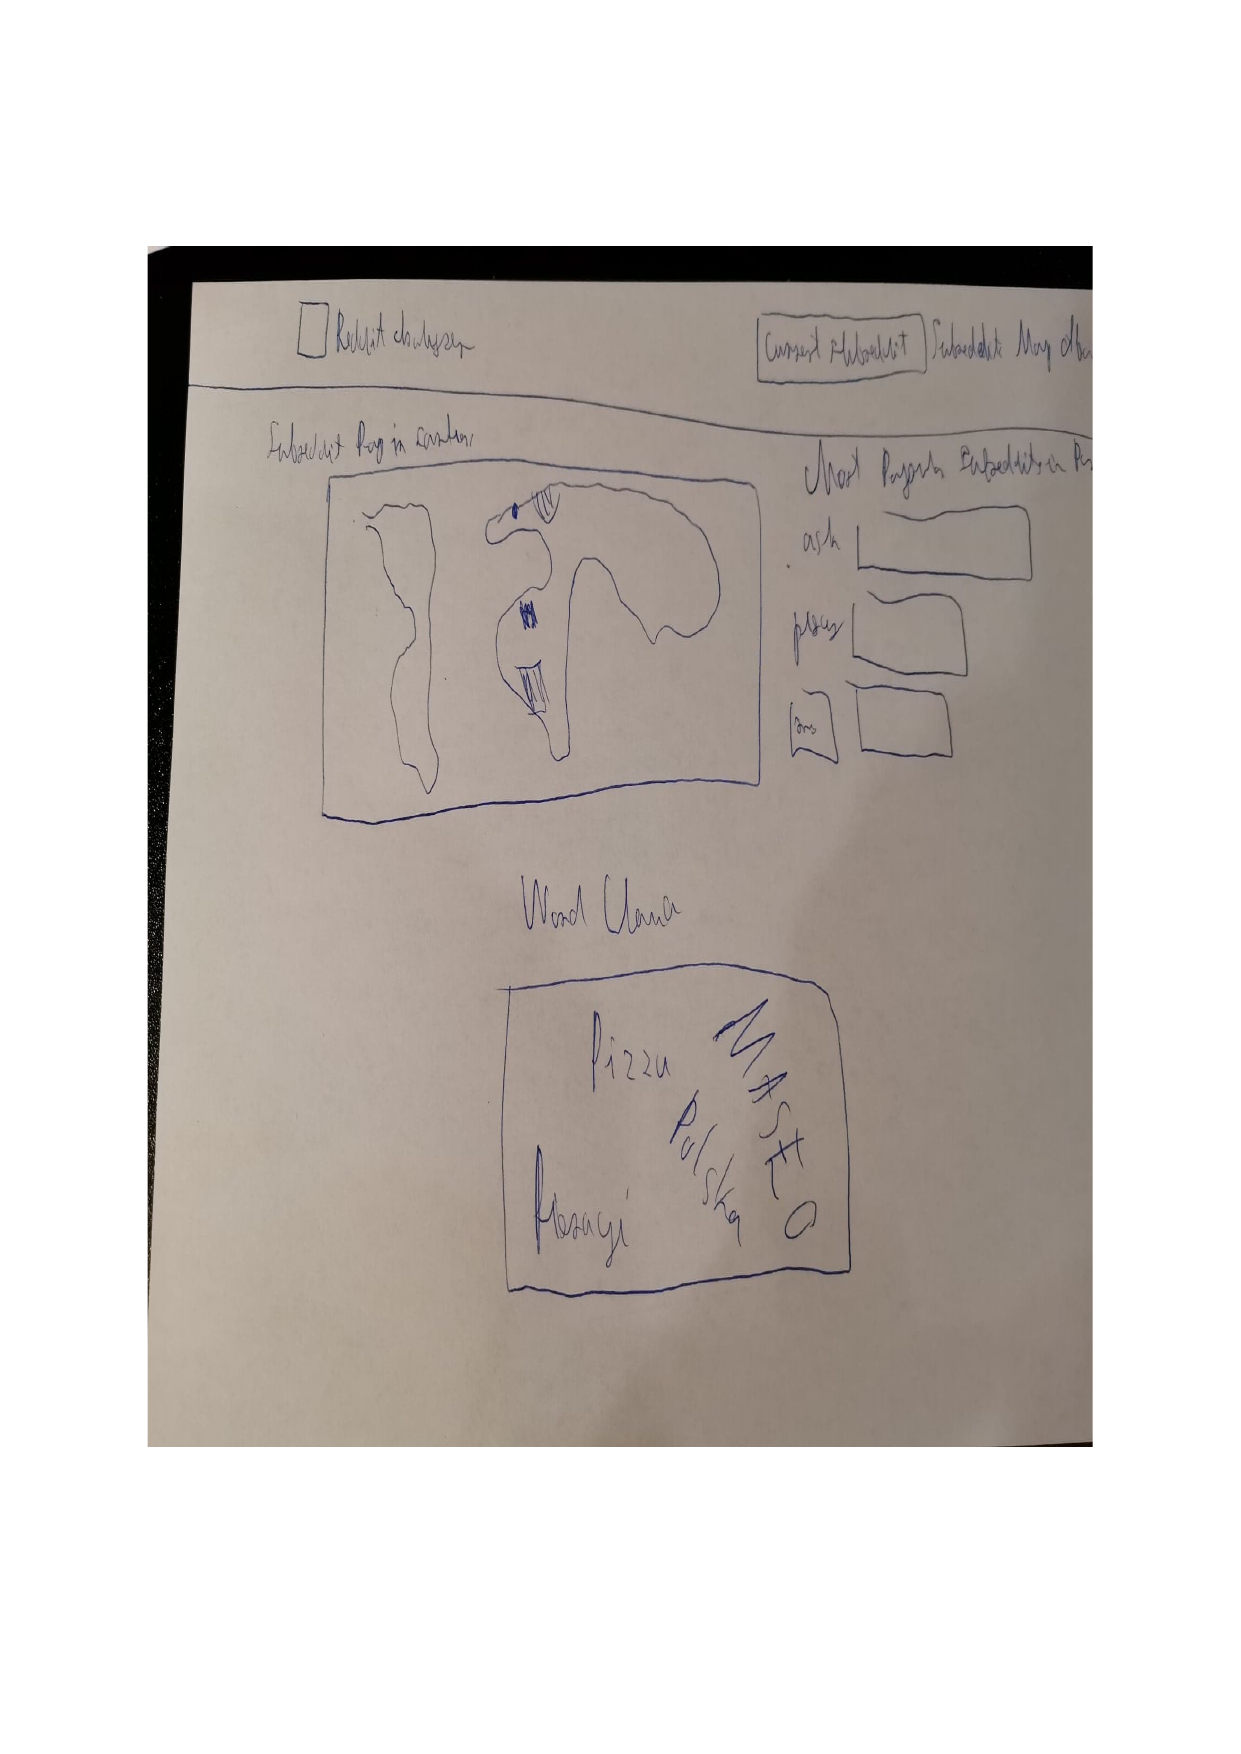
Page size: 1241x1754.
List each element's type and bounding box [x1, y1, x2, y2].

picture [147, 246, 1093, 1447]
